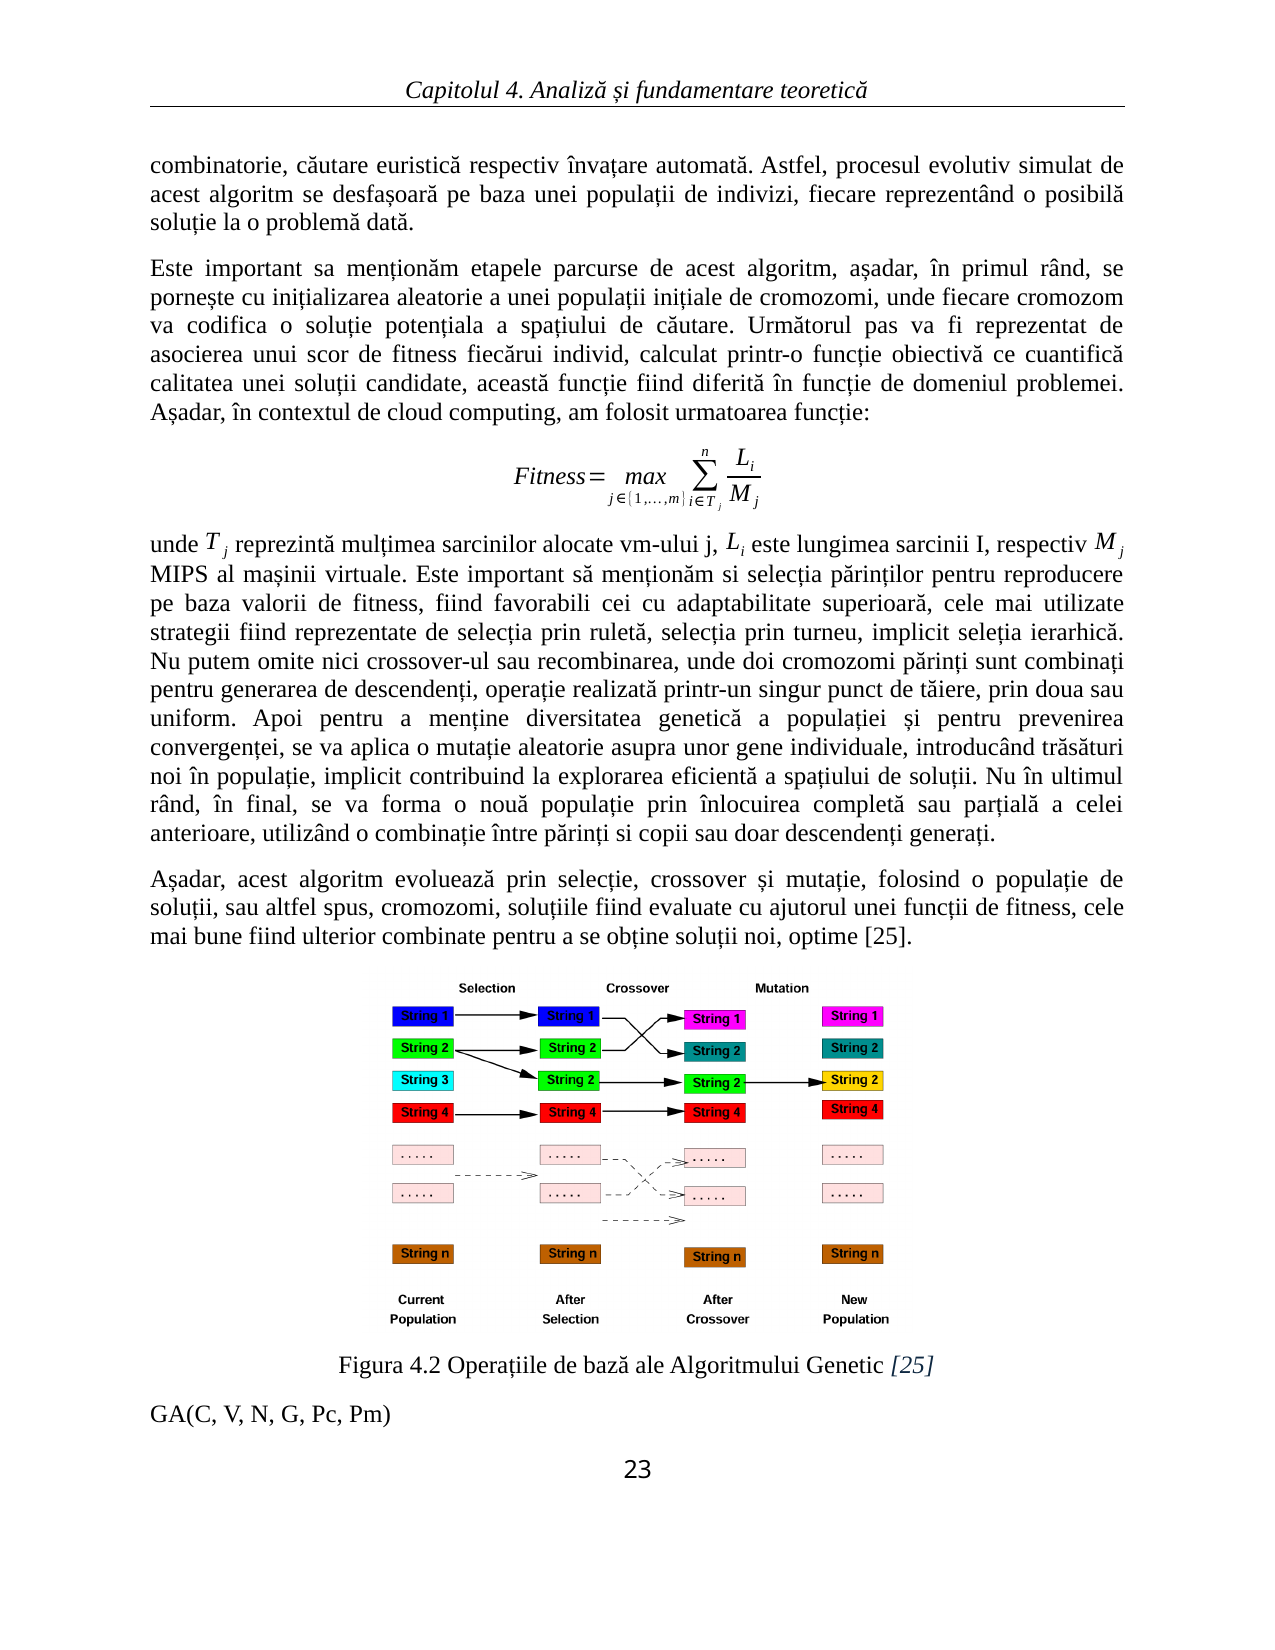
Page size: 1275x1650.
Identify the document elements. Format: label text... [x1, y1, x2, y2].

text Figura 4.2 Operațiile de bază ale Algoritmului Genetic [150, 1350, 1125, 1378]
text GA(C, V, N, G, Pc, Pm) [150, 1399, 1125, 1428]
picture [362, 966, 913, 1333]
text unde reprezintă mulțimea sarcinilor alocate vm-ului j, este lungimea sarcinii I, respectiv MIPS al mașinii virtuale. Este important să menționăm si selecția părinților pentru reproducere pe baza valorii de fitness, fiind favorabili cei cu adaptabilitate superioară, cele mai utilizate strategii fiind reprezentate de selecția prin ruletă, selecția prin turneu, implicit seleția ierarhică. Nu putem omite nici crossover-ul sau recombinarea, unde doi cromozomi părinți sunt combinați pentru generarea de descendenți, operație realizată printr-un singur punct de tăiere, prin doua sau uniform. Apoi pentru a menține diversitatea genetică a populației și pentru prevenirea convergenței, se va aplica o mutație aleatorie asupra unor gene individuale, introducând trăsături noi în populație, implicit contribuind la explorarea eficientă a spațiului de soluții. Nu în ultimul rând, în final, se va forma o nouă populație prin înlocuirea completă sau parțială a celei anterioare, utilizând o combinație între părinți si copii sau doar descendenți generați. [150, 528, 1125, 847]
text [150, 150, 1125, 236]
text Așadar, acest algoritm evoluează prin selecție, crossover și mutație, folosind o populație de soluții, sau altfel spus, cromozomi, soluțiile fiind evaluate cu ajutorul unei funcții de fitness, cele mai bune fiind ulterior combinate pentru a se obține soluții noi, optime . [150, 864, 1125, 950]
text Este important sa menționăm etapele parcurse de acest algoritm, așadar, în primul rând, se pornește cu inițializarea aleatorie a unei populații inițiale de cromozomi, unde fiecare cromozom va codifica o soluție potențiala a spațiului de căutare. Următorul pas va fi reprezentat de asocierea unui scor de fitness fiecărui individ, calculat printr-o funcție obiectivă ce cuantifică calitatea unei soluții candidate, această funcție fiind diferită în funcție de domeniul problemei. Așadar, în contextul de cloud computing, am folosit urmatoarea funcție: [150, 253, 1125, 425]
